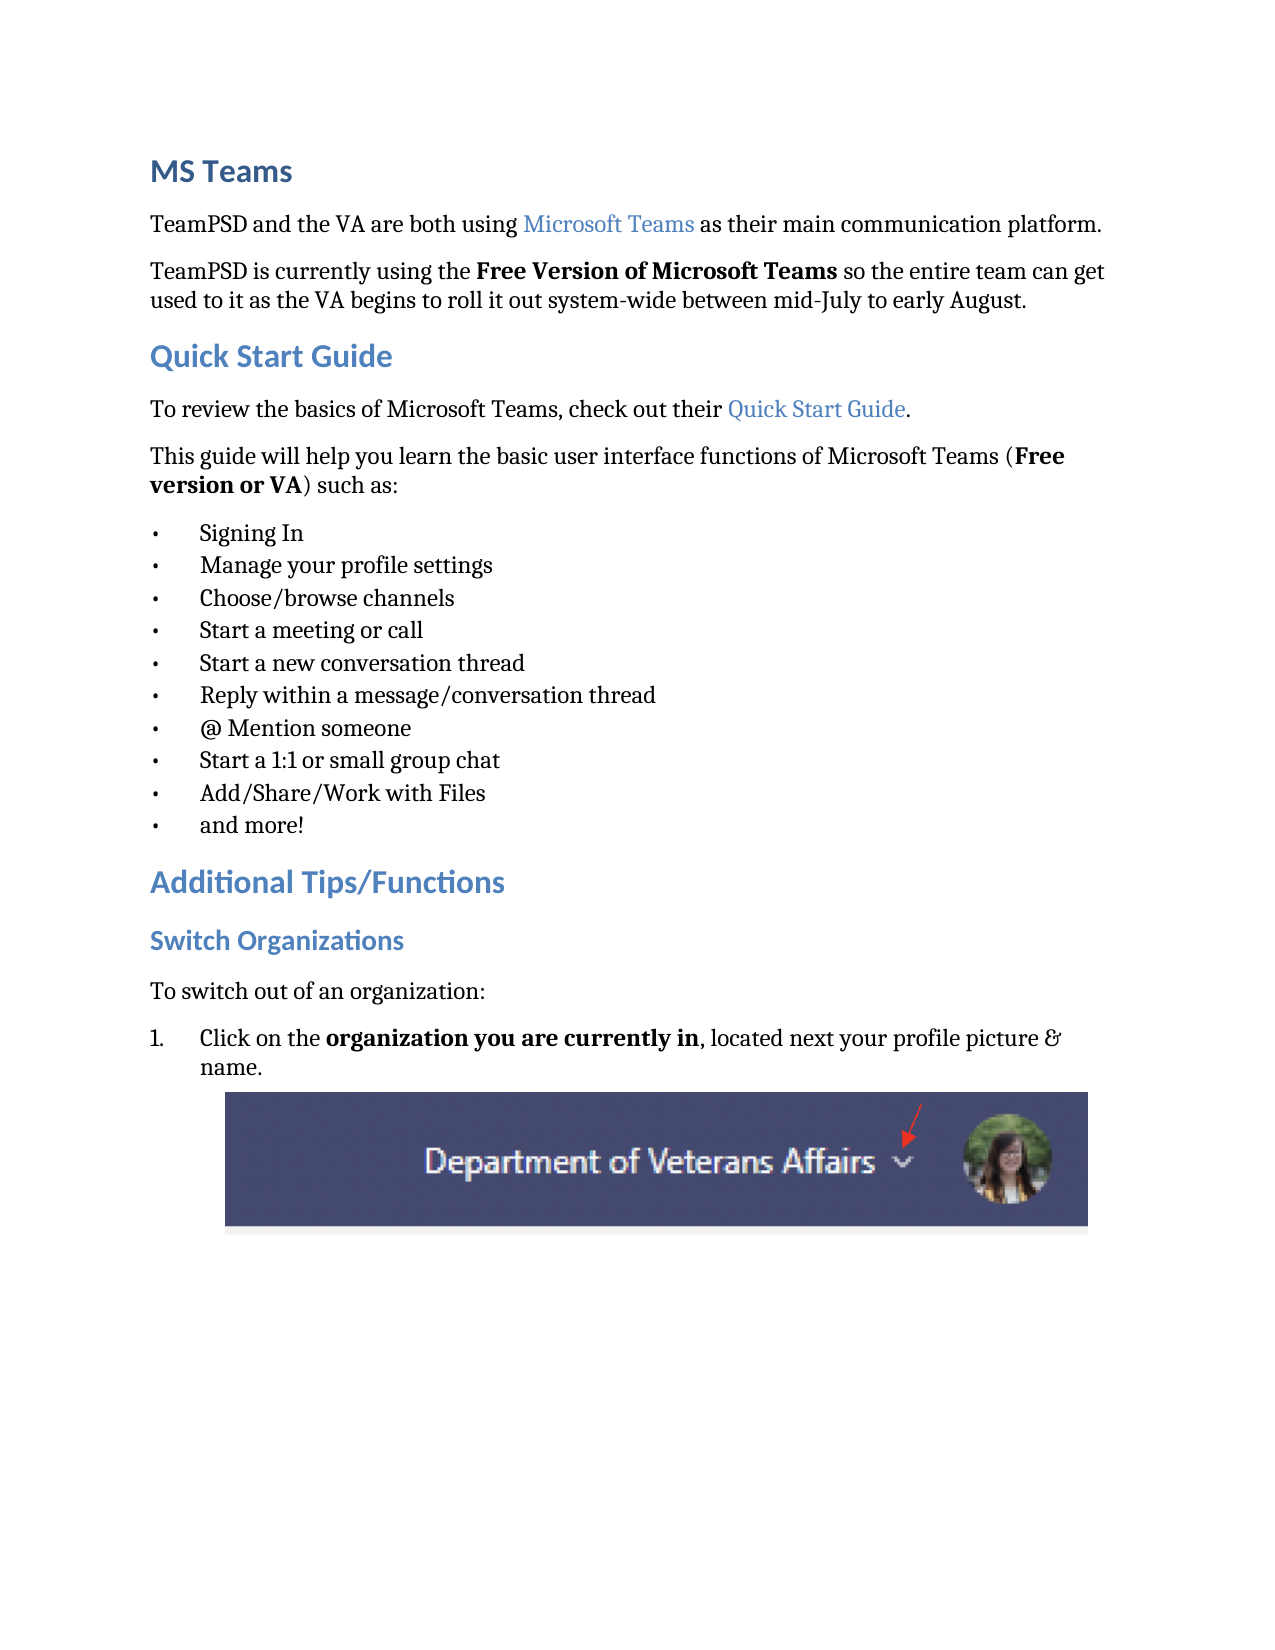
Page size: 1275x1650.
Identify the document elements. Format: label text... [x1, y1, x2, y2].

subtitle Quick Start Guide [150, 335, 1125, 376]
list Reply within a message/conversation thread [150, 681, 1125, 710]
list and more! [150, 811, 1125, 840]
list Add/Share/Work with Files [150, 778, 1125, 807]
list Start a meeting or call [150, 616, 1125, 645]
text To review the basics of Microsoft Teams, check out their Quick Start Guide. [150, 395, 1125, 423]
list Start a 1:1 or small group chat [150, 746, 1125, 775]
text To switch out of an organization: [150, 977, 1125, 1005]
list Start a new conversation thread [150, 648, 1125, 677]
subtitle MS Teams [150, 150, 1125, 191]
list Signing In [150, 518, 1125, 547]
text TeamPSD and the VA are both using Microsoft Teams as their main communication platform. [150, 209, 1125, 238]
subtitle Additional Tips/Functions [150, 861, 1125, 901]
text TeamPSD is currently using the Free Version of Microsoft Teams so the entire team can get used to it as the VA begins to roll it out system-wide between mid-July to early August. [150, 257, 1125, 314]
list Choose/browse channels [150, 583, 1125, 612]
list @ Mention someone [150, 713, 1125, 742]
picture [218, 1081, 1094, 1235]
list Manage your profile settings [150, 551, 1125, 580]
subtitle Switch Organizations [150, 922, 1125, 958]
text This guide will help you learn the basic user interface functions of Microsoft Teams (Free version or VA) such as: [150, 442, 1125, 500]
